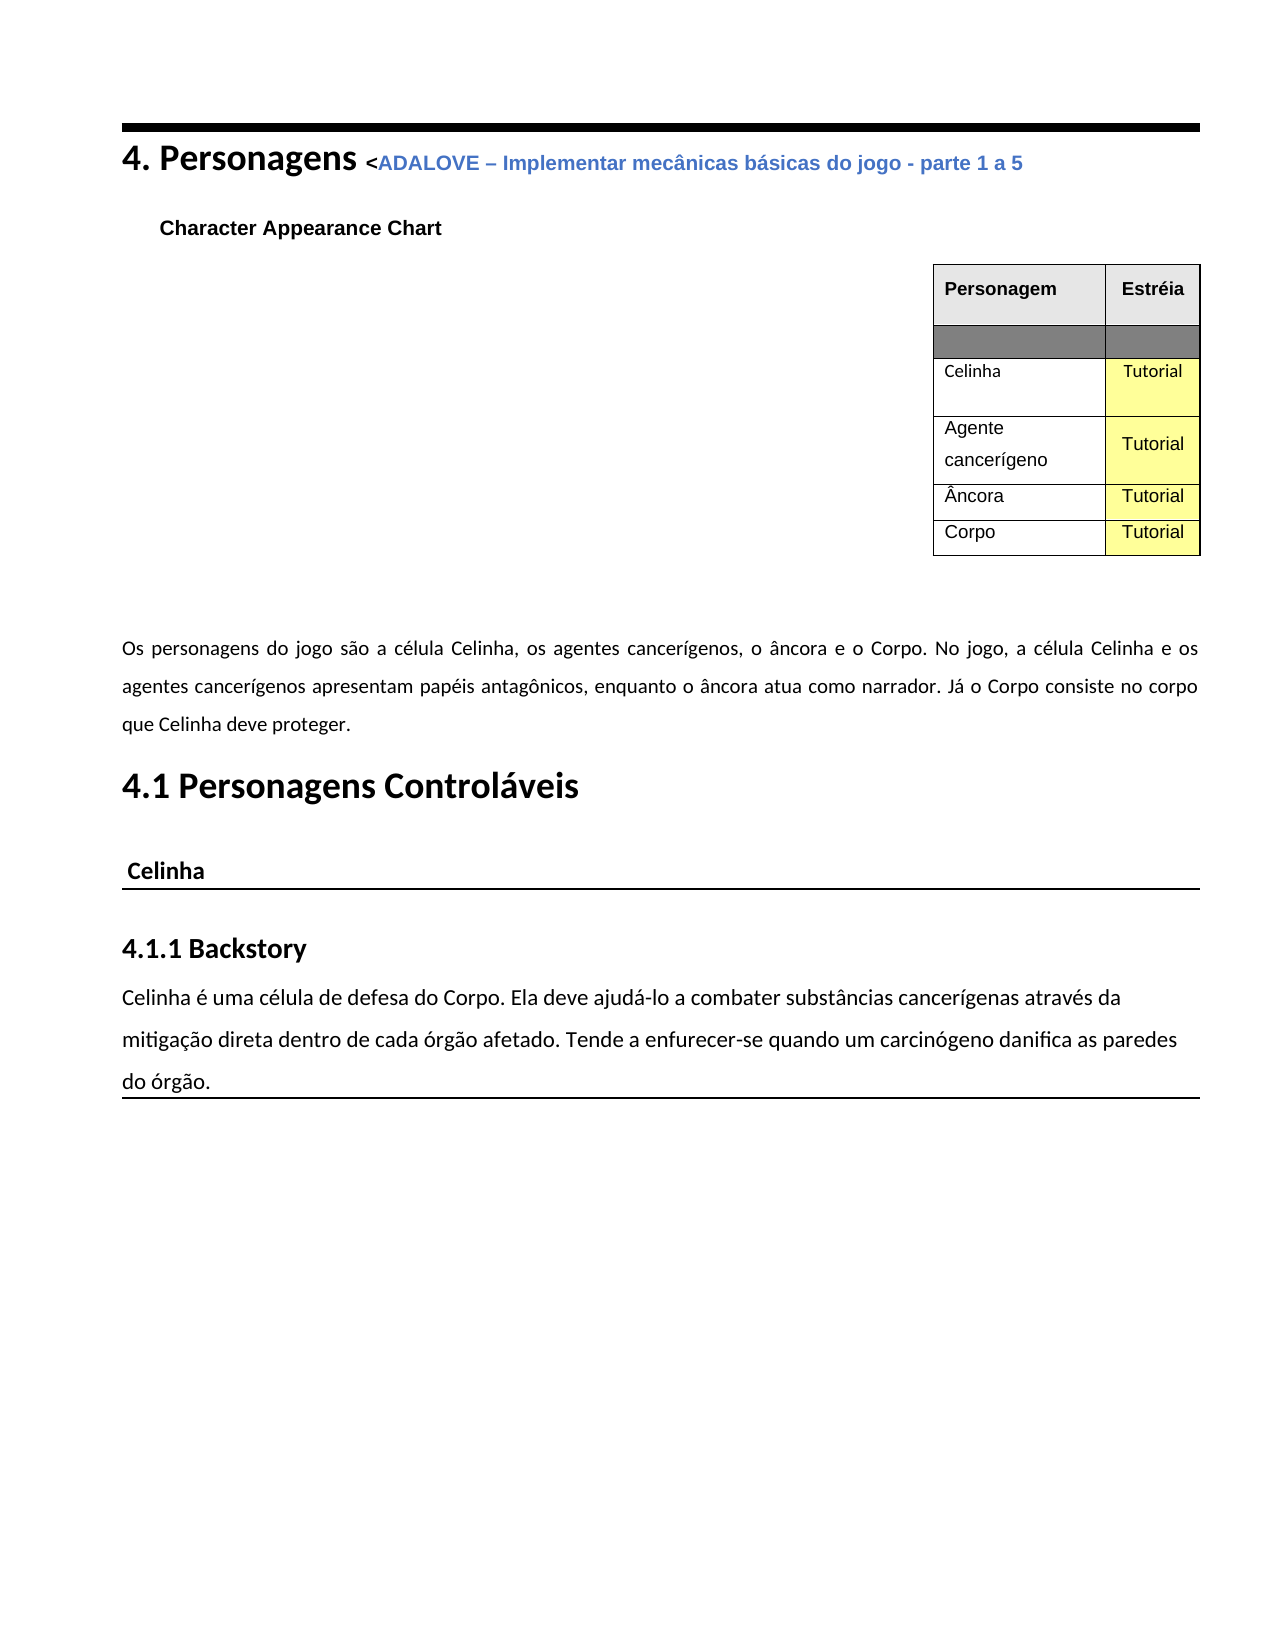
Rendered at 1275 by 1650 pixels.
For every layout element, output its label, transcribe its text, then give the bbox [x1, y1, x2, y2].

table_cell Agente cancerígeno [934, 417, 1105, 484]
subtitle 4.1 Personagens Controláveis [122, 762, 1200, 807]
table_header Estréia [1106, 265, 1199, 324]
text Os personagens do jogo são a célula Celinha, os agentes cancerígenos, o âncora e o Corpo. No jogo, a célula Celinha e os agentes cancerígenos apresentam papéis antagônicos, enquanto o âncora atua como narrador. Já o Corpo consiste no corpo que Celinha deve proteger. [122, 635, 1200, 736]
subtitle 4. Personagens <ADALOVE – Implementar mecânicas básicas do jogo - parte 1 a 5 [122, 132, 1200, 180]
text Character Appearance Chart [159, 215, 1200, 239]
text Celinha é uma célula de defesa do Corpo. Ela deve ajudá-lo a combater substâncias cancerígenas através da mitigação direta dentro de cada órgão afetado. Tende a enfurecer-se quando um carcinógeno danifica as paredes do órgão. [122, 983, 1200, 1097]
table_cell [934, 326, 1105, 358]
table_cell Tutorial [1106, 359, 1199, 416]
table_cell Âncora [934, 485, 1105, 519]
table_cell Corpo [934, 521, 1105, 555]
table_cell Celinha [934, 359, 1105, 416]
table_cell Tutorial [1106, 521, 1199, 555]
table_header Personagem [934, 265, 1105, 324]
subtitle 4.1.1 Backstory [122, 930, 1200, 965]
text Celinha [122, 855, 1200, 888]
table_cell [1106, 326, 1199, 358]
table_cell Tutorial [1106, 417, 1199, 484]
table_cell Tutorial [1106, 485, 1199, 519]
